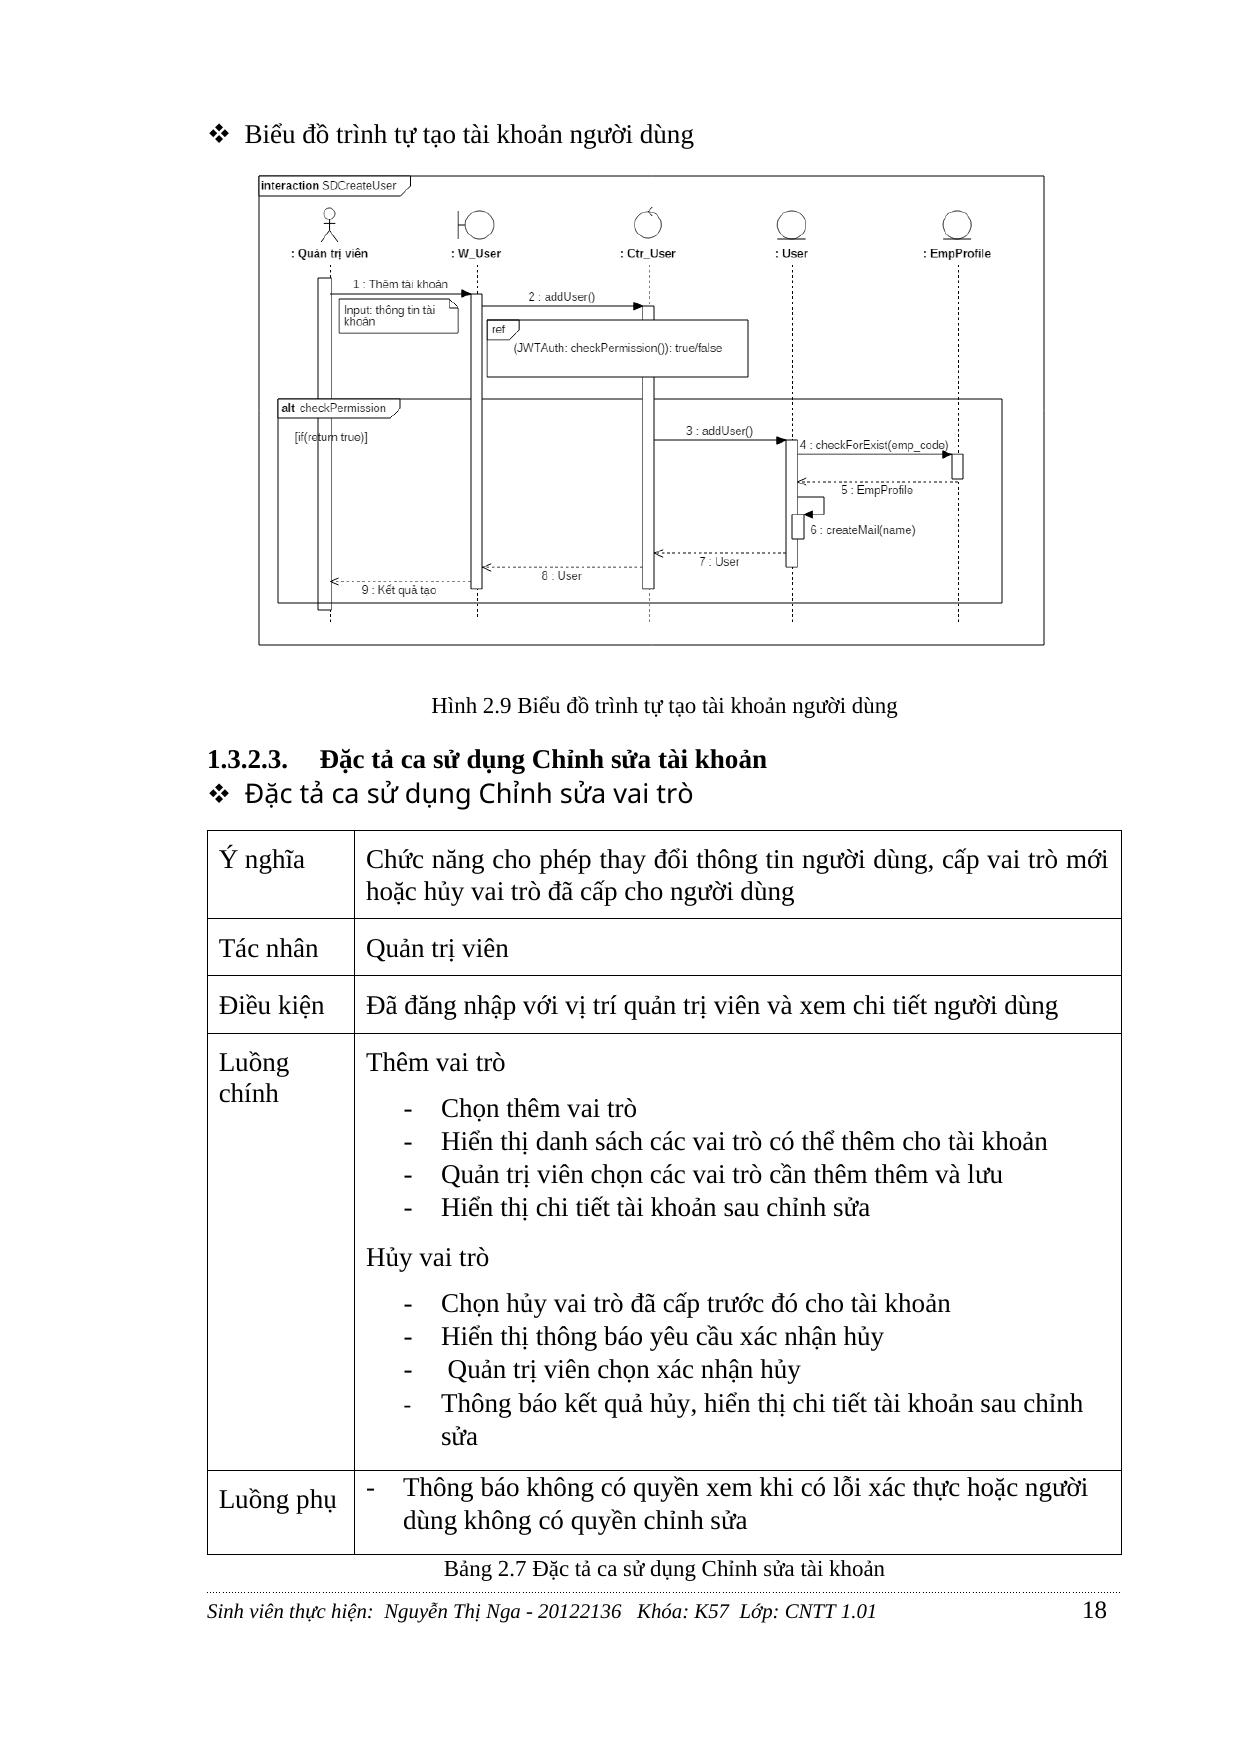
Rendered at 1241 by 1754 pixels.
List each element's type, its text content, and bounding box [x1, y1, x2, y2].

list Đặc tả ca sử dụng Chỉnh sửa vai trò [207, 774, 1122, 811]
table_cell Luồng chính [208, 1034, 354, 1470]
table_cell Đã đăng nhập với vị trí quản trị viên và xem chi tiết người dùng [355, 976, 1121, 1033]
table_cell Quản trị viên [355, 919, 1121, 975]
table_header Ý nghĩa [208, 831, 354, 918]
table_cell Thêm vai trò Chọn thêm vai trò Hiển thị danh sách các vai trò có thể thêm cho tài khoản Quản trị viên chọn các vai trò cần thêm thêm và lưu Hiển thị chi tiết tài khoản sau chỉnh sửa Hủy vai trò Chọn hủy vai trò đã cấp trước đó cho tài khoản Hiển thị thông báo yêu cầu xác nhận hủy Quản trị viên chọn xác nhận hủy Thông báo kết quả hủy, hiển thị chi tiết tài khoản sau chỉnh sửa [355, 1034, 1121, 1470]
table_header Chức năng cho phép thay đổi thông tin người dùng, cấp vai trò mới hoặc hủy vai trò đã cấp cho người dùng [355, 831, 1121, 918]
subtitle Đặc tả ca sử dụng Chỉnh sửa tài khoản [207, 743, 1122, 774]
picture [250, 167, 1079, 680]
table_cell Điều kiện [208, 976, 354, 1033]
table_cell Tác nhân [208, 919, 354, 975]
table_cell Thông báo không có quyền xem khi có lỗi xác thực hoặc người dùng không có quyền chỉnh sửa [355, 1471, 1121, 1553]
list Biểu đồ trình tự tạo tài khoản người dùng [207, 118, 1122, 149]
table_cell Luồng phụ [208, 1471, 354, 1553]
